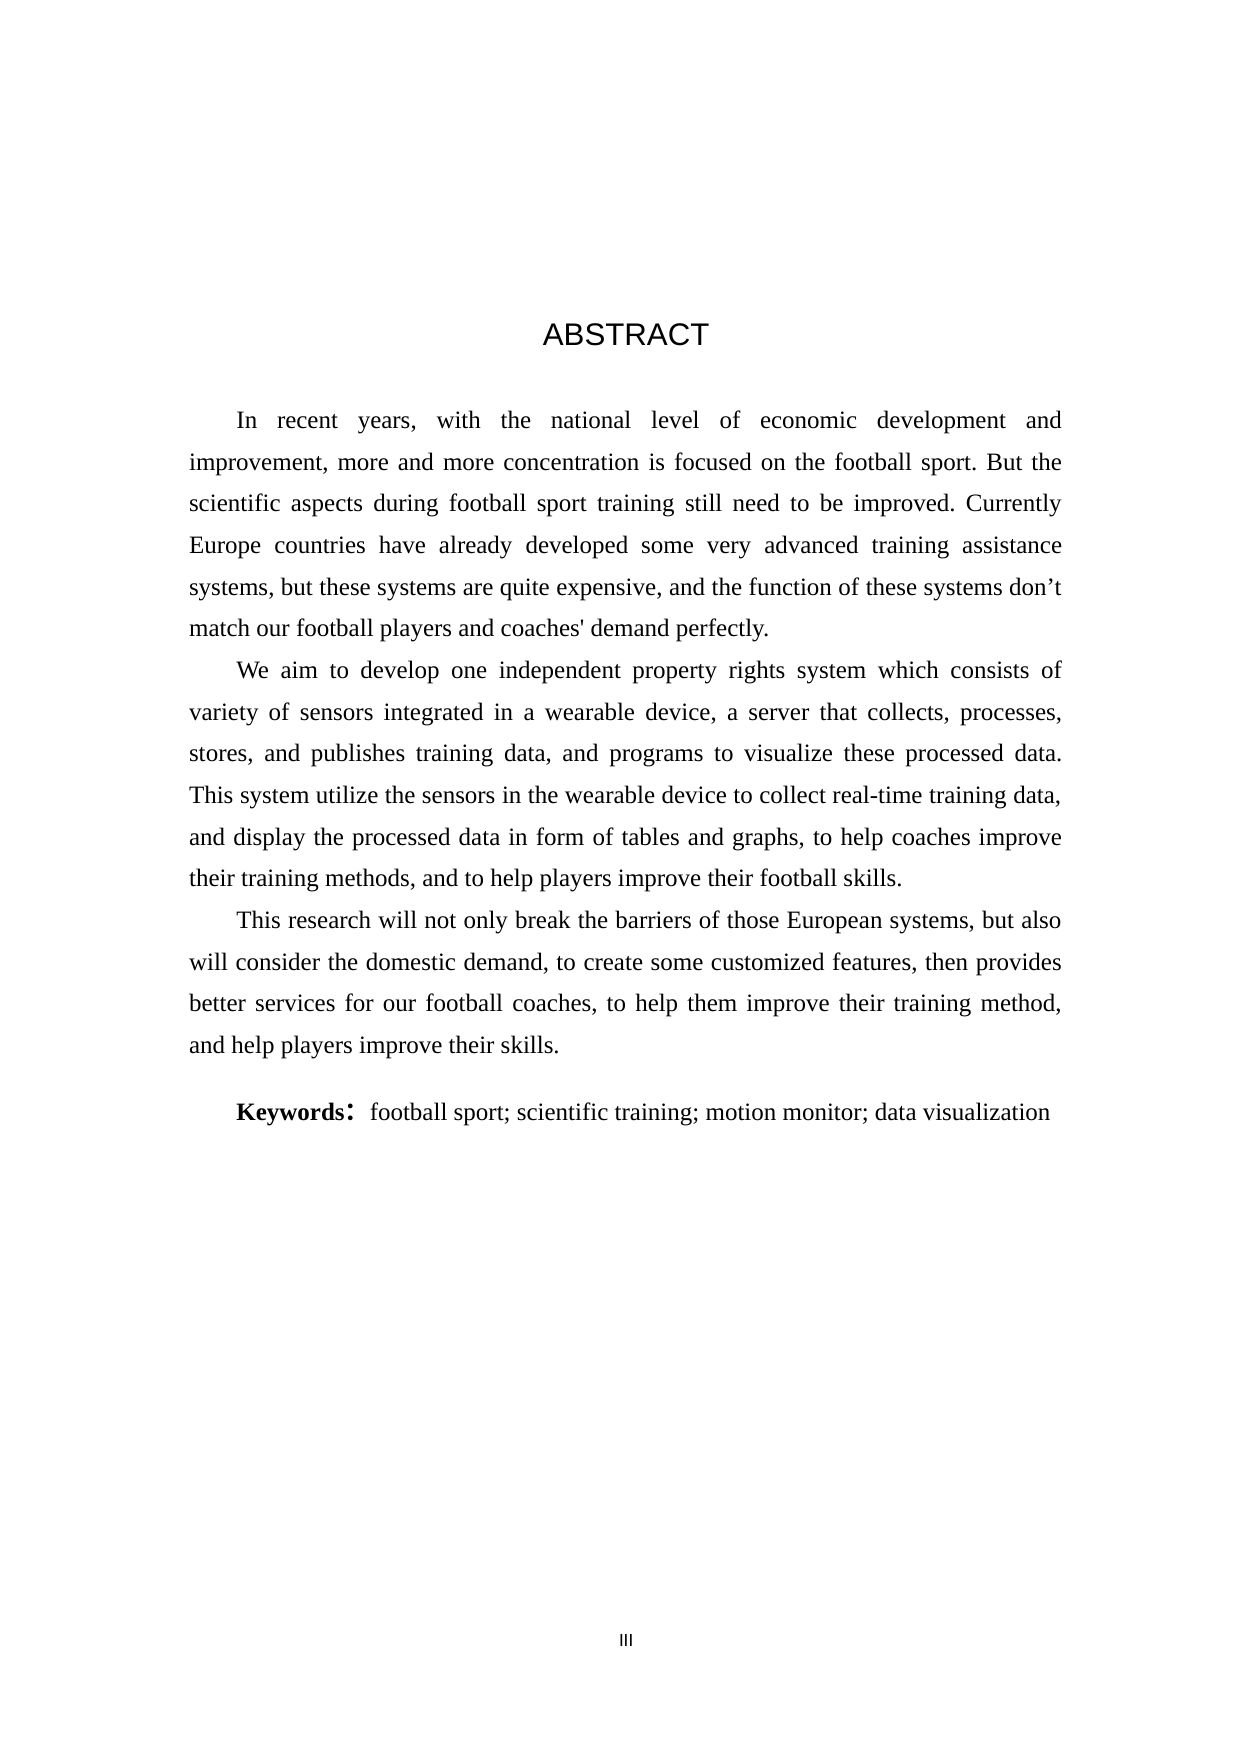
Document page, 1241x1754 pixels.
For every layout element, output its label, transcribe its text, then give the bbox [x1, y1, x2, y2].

text In recent years, with the national level of economic development and improvement, more and more concentration is focused on the football sport. But the scientific aspects during football sport training still need to be improved. Currently Europe countries have already developed some very advanced training assistance systems, but these systems are quite expensive, and the function of these systems don’t match our football players and coaches' demand perfectly. [189, 395, 1063, 645]
text We aim to develop one independent property rights system which consists of variety of sensors integrated in a wearable device, a server that collects, processes, stores, and publishes training data, and programs to visualize these processed data. This system utilize the sensors in the wearable device to collect real-time training data, and display the processed data in form of tables and graphs, to help coaches improve their training methods, and to help players improve their football skills. [189, 645, 1063, 895]
text ABSTRACT [189, 312, 1063, 353]
text Keywords：football sport; scientific training; motion monitor; data visualization [189, 1087, 1063, 1128]
text This research will not only break the barriers of those European systems, but also will consider the domestic demand, to create some customized features, then provides better services for our football coaches, to help them improve their training method, and help players improve their skills. [189, 895, 1063, 1062]
